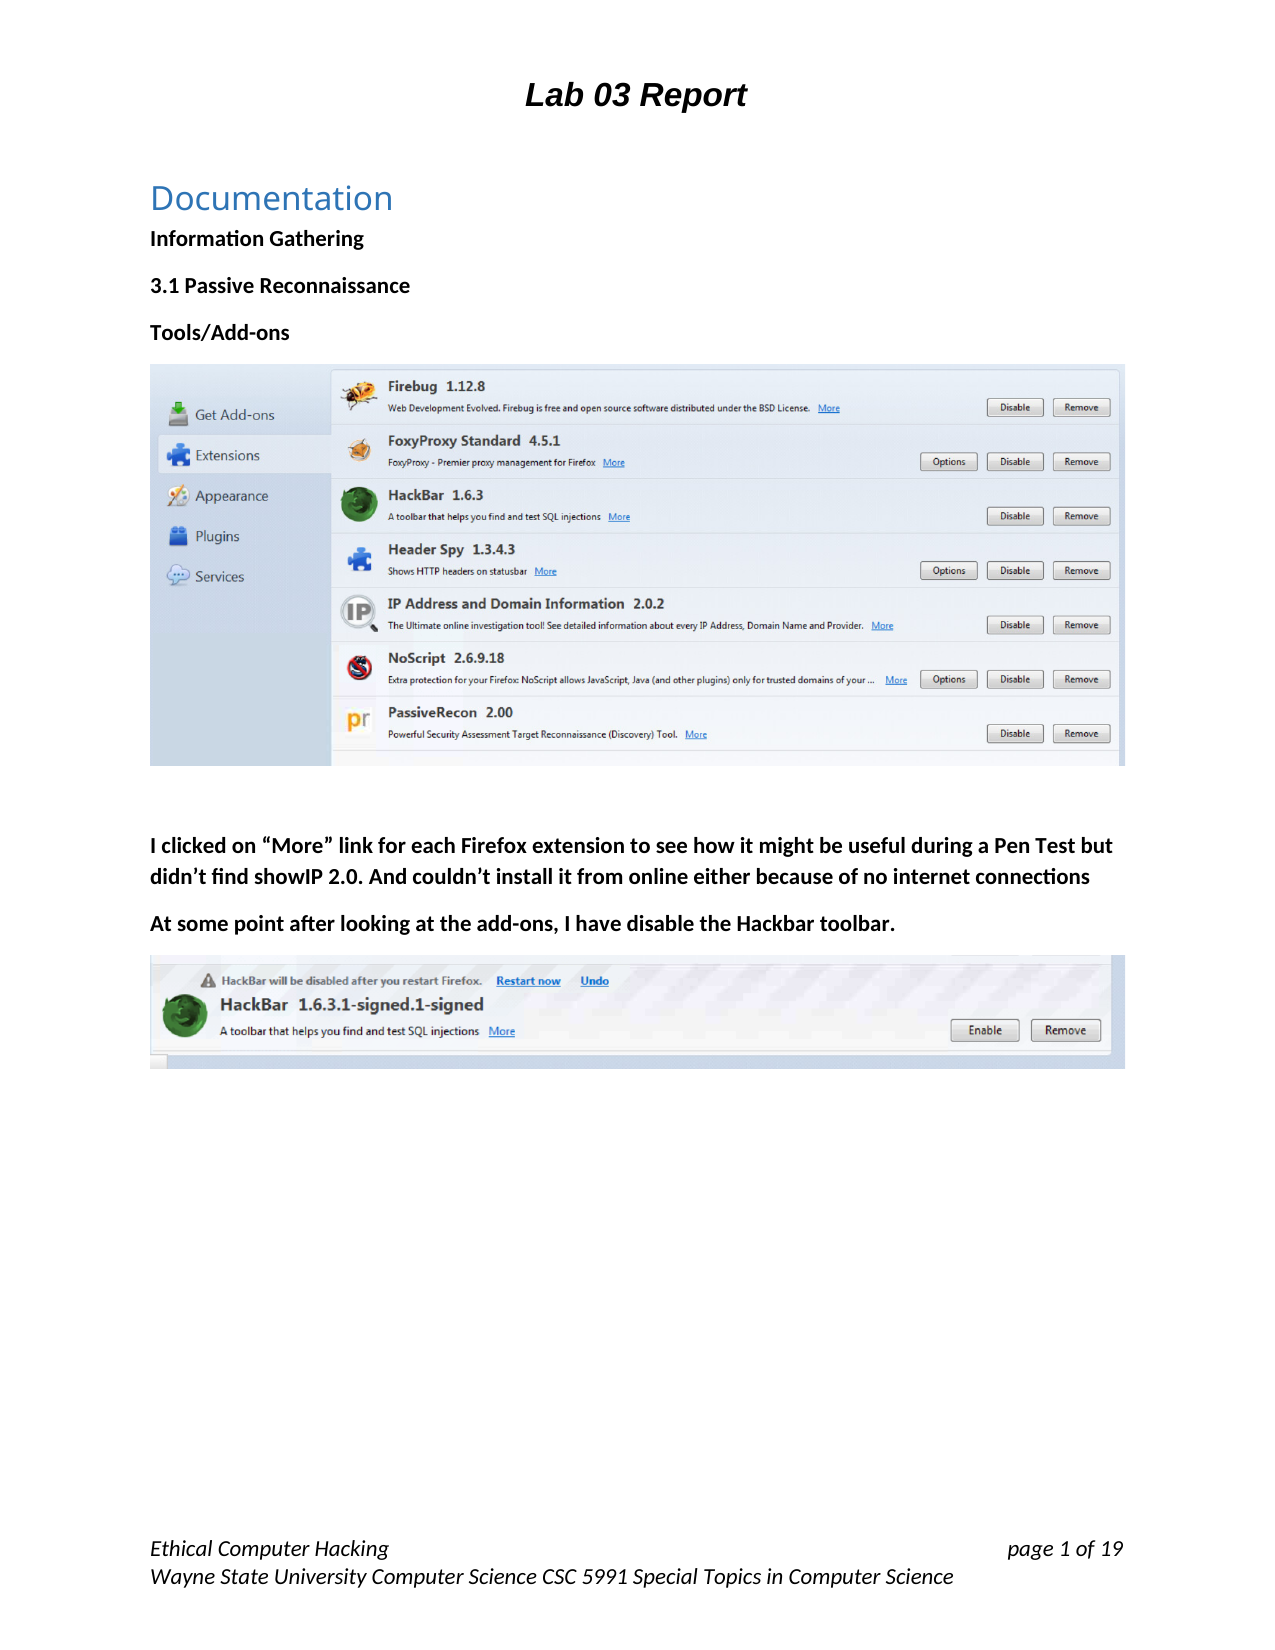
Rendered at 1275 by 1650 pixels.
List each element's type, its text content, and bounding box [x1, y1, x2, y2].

text At some point after looking at the add-ons, I have disable the Hackbar toolbar. [150, 909, 1125, 937]
text Tools/Add-ons [150, 318, 1125, 346]
text I clicked on “More” link for each Firefox extension to see how it might be useful during a Pen Test but didn’t find showIP 2.0. And couldn’t install it from online either because of no internet connections [150, 832, 1125, 890]
text Information Gathering [150, 224, 1125, 252]
subtitle Documentation [150, 175, 1125, 220]
picture [150, 955, 1125, 1069]
picture [150, 364, 1125, 766]
text 3.1 Passive Reconnaissance [150, 271, 1125, 299]
